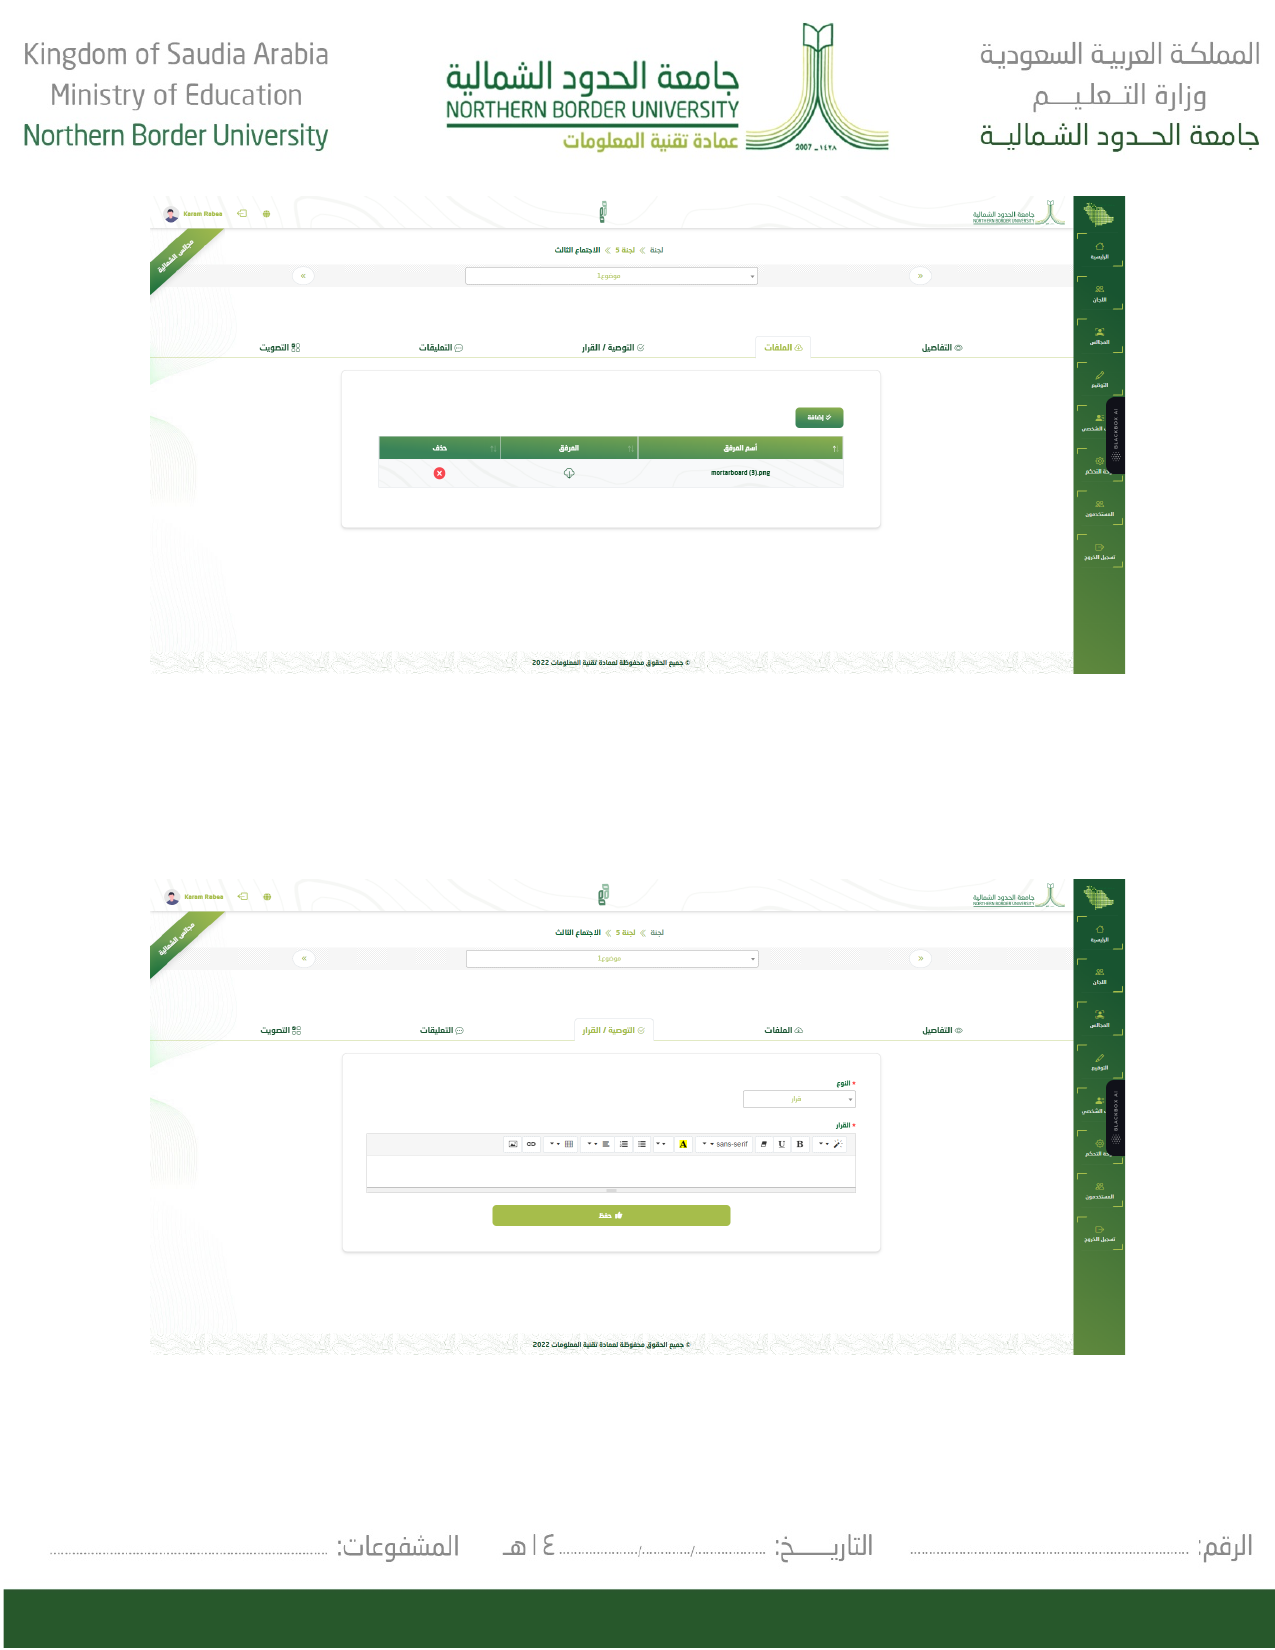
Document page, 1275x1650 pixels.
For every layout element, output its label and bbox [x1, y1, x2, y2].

picture [3, 1513, 1275, 1648]
picture [150, 196, 1125, 674]
picture [150, 879, 1125, 1355]
picture [7, 7, 1275, 194]
